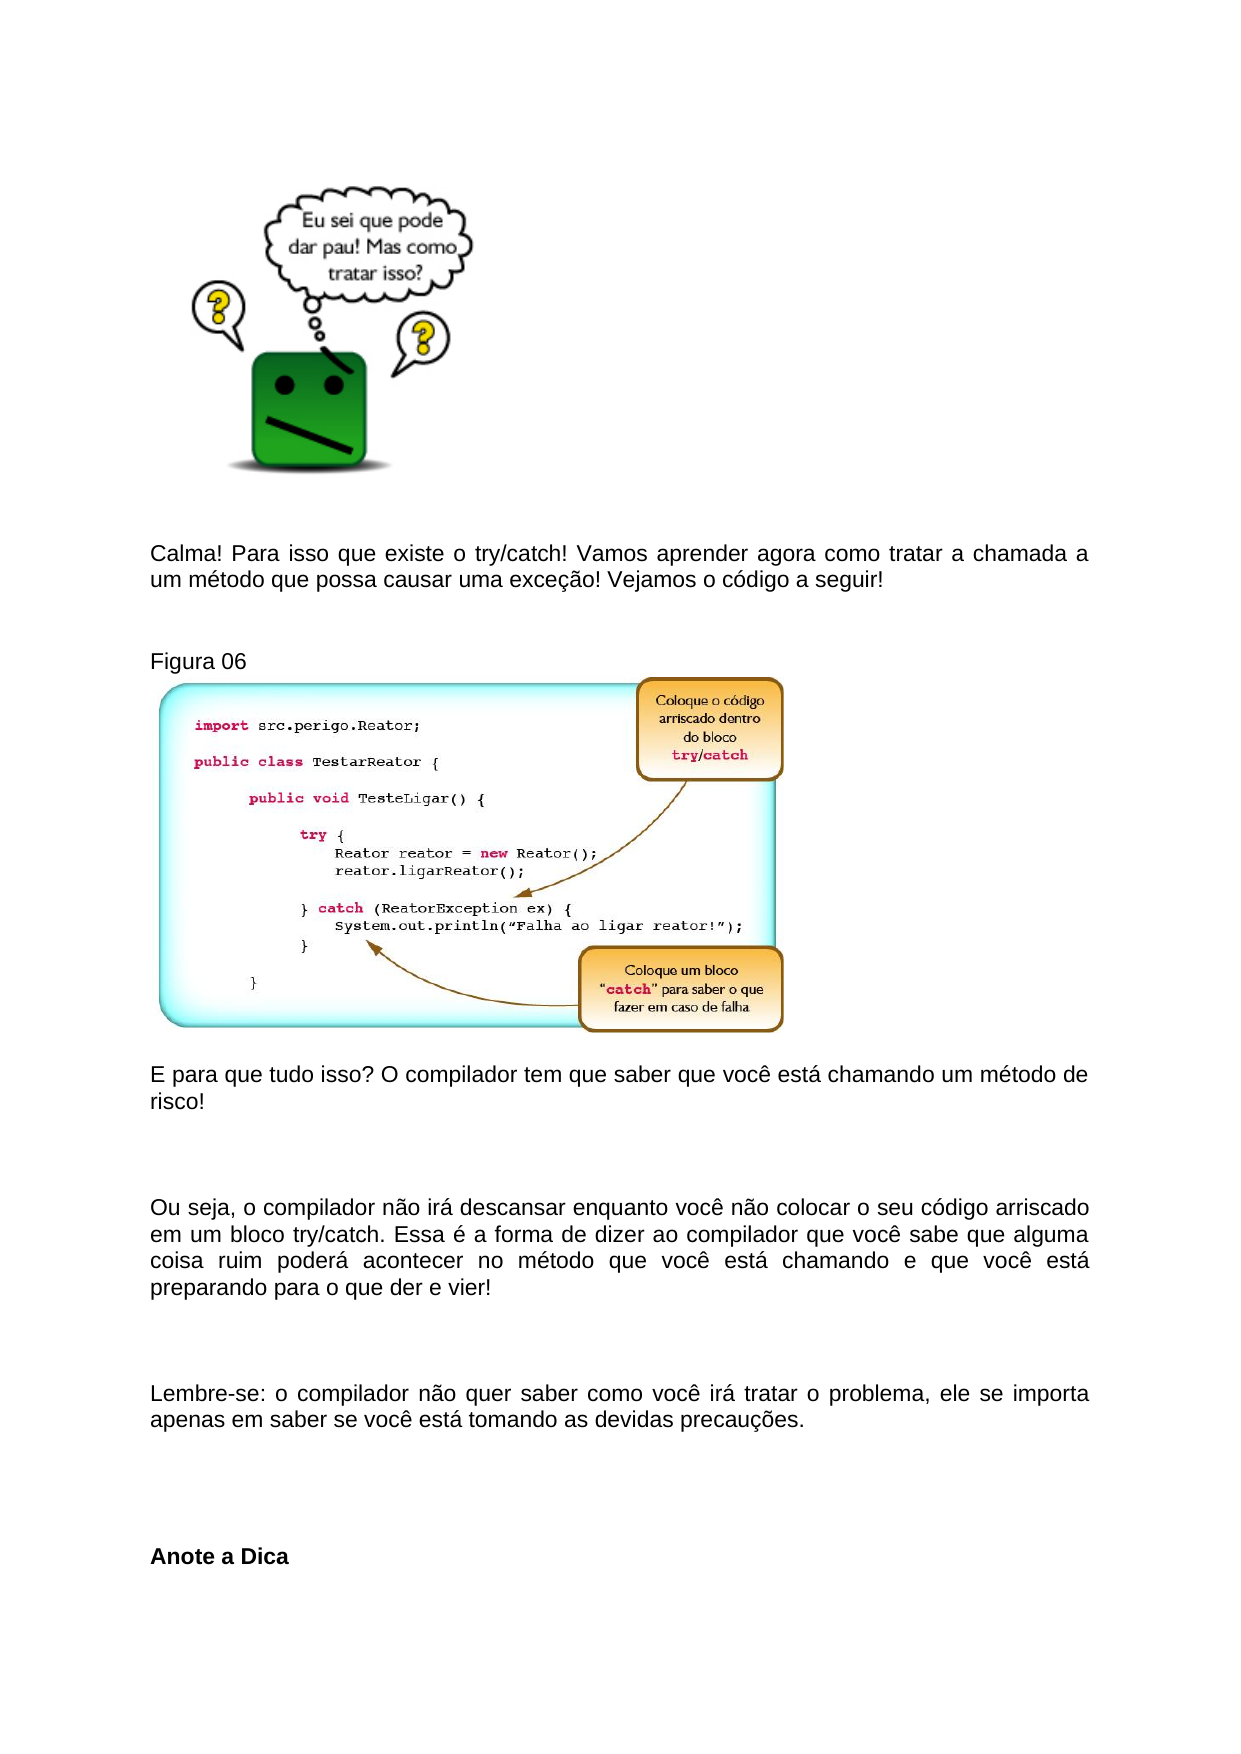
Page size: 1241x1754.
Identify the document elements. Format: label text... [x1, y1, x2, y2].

text Ou seja, o compilador não irá descansar enquanto você não colocar o seu código arriscado em um bloco try/catch. Essa é a forma de dizer ao compilador que você sabe que alguma coisa ruim poderá acontecer no método que você está chamando e que você está preparando para o que der e vier! [150, 1194, 1090, 1300]
text Lembre-se: o compilador não quer saber como você irá tratar o problema, ele se importa apenas em saber se você está tomando as devidas precauções. [150, 1380, 1090, 1433]
text Calma! Para isso que existe o try/catch! Vamos aprender agora como tratar a chamada a um método que possa causar uma exceção! Vejamos o código a seguir! [150, 540, 1090, 592]
subtitle Anote a Dica [150, 1543, 1090, 1569]
picture [150, 677, 784, 1033]
text Figura 06 [150, 648, 1090, 674]
picture [150, 150, 496, 511]
text E para que tudo isso? O compilador tem que saber que você está chamando um método de risco! [150, 1061, 1090, 1114]
